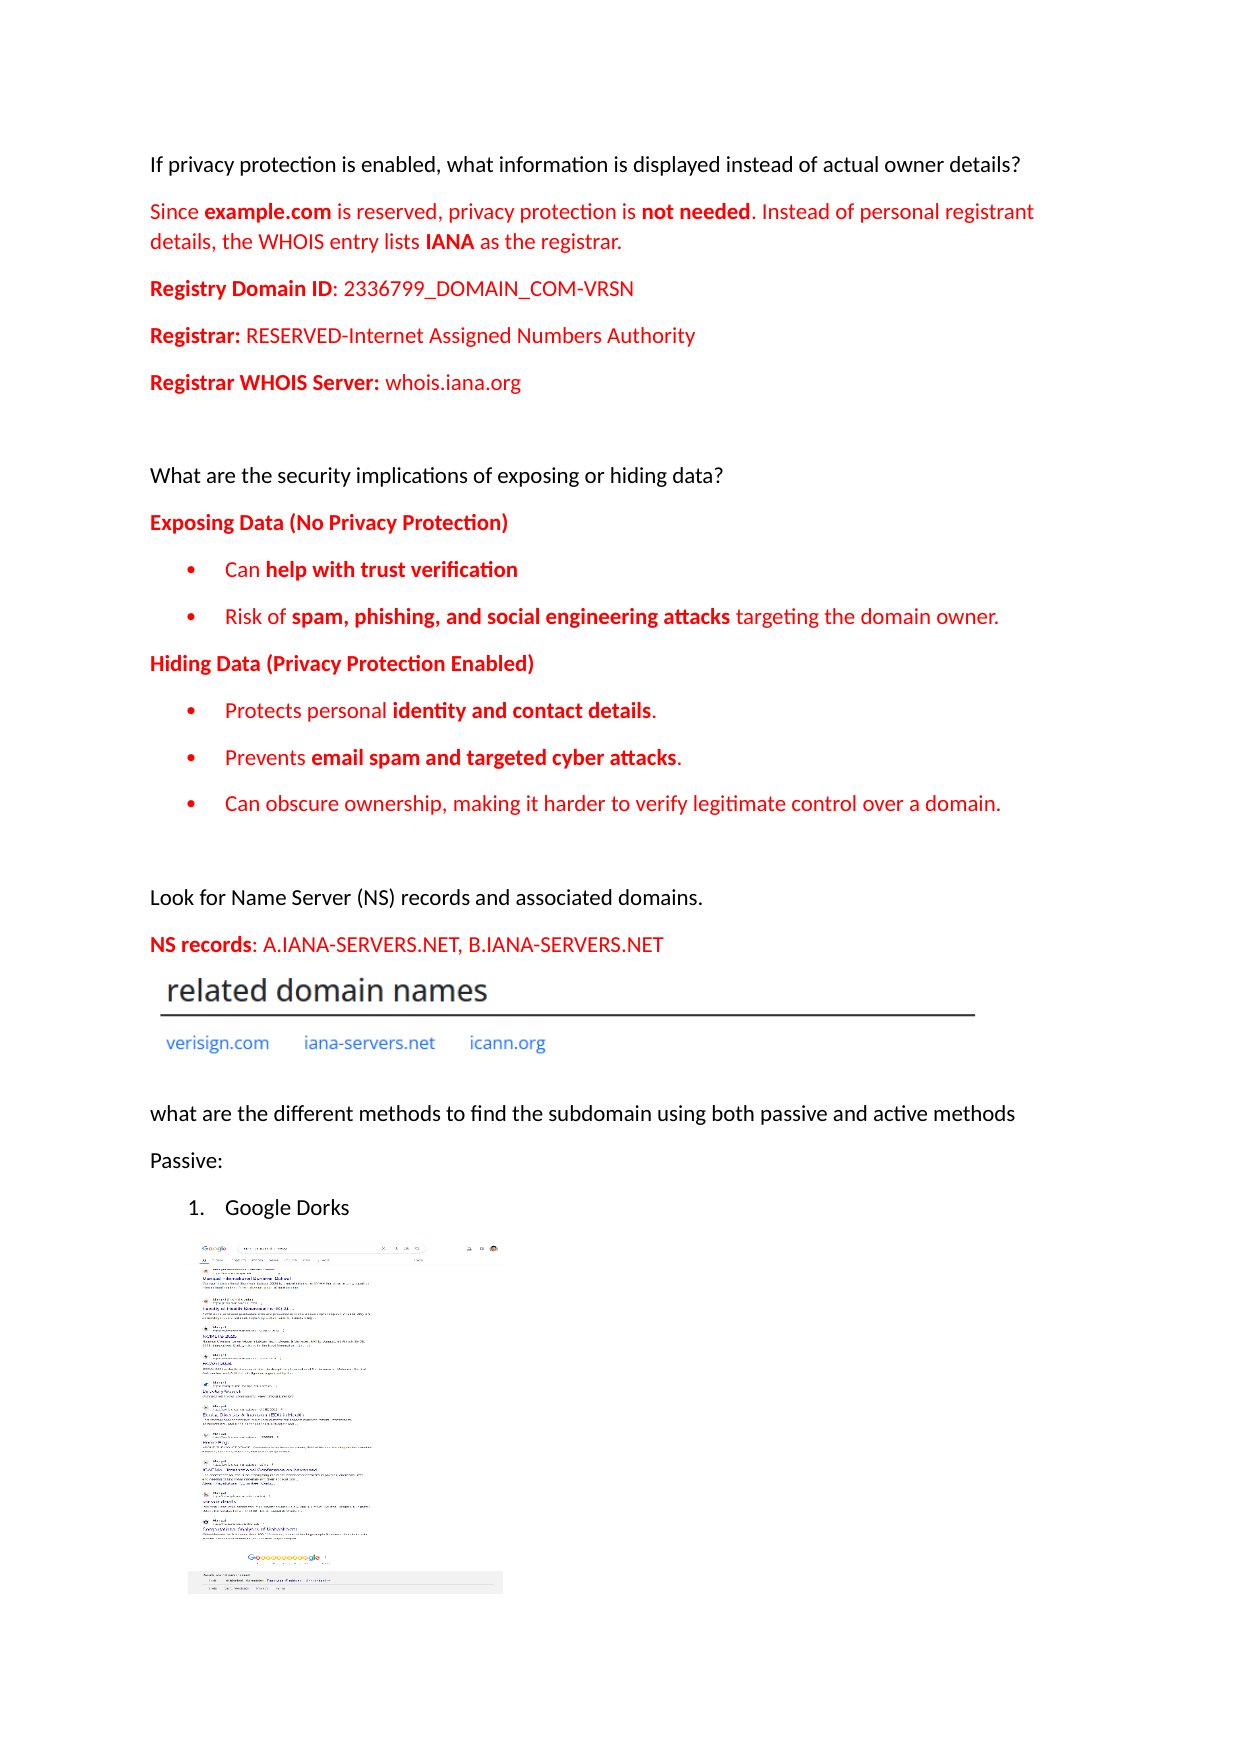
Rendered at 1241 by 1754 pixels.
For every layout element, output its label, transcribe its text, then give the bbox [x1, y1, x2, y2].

list Risk of spam, phishing, and social engineering attacks targeting the domain owner. [187, 602, 1090, 630]
text NS records: A.IANA-SERVERS.NET, B.IANA-SERVERS.NET [150, 930, 1090, 958]
list Google Dorks [187, 1193, 1090, 1221]
list Protects personal identity and contact details. [187, 696, 1090, 724]
text Registrar: RESERVED-Internet Assigned Numbers Authority [150, 321, 1090, 349]
text Exposing Data (No Privacy Protection) [150, 508, 1090, 536]
text what are the different methods to find the subdomain using both passive and active methods [150, 1099, 1090, 1127]
list Prevents email spam and targeted cyber attacks. [187, 743, 1090, 771]
text Registry Domain ID: 2336799_DOMAIN_COM-VRSN [150, 274, 1090, 302]
text Registrar WHOIS Server: whois.iana.org [150, 368, 1090, 396]
picture [150, 977, 976, 1081]
text Hiding Data (Privacy Protection Enabled) [150, 649, 1090, 677]
list Can help with trust verification [187, 555, 1090, 583]
text Since example.com is reserved, privacy protection is not needed. Instead of personal registrant details, the WHOIS entry lists IANA as the registrar. [150, 197, 1090, 255]
text What are the security implications of exposing or hiding data? [150, 461, 1090, 489]
text If privacy protection is enabled, what information is displayed instead of actual owner details? [150, 150, 1090, 178]
text Passive: [150, 1146, 1090, 1174]
picture [187, 1239, 504, 1594]
text Look for Name Server (NS) records and associated domains. [150, 883, 1090, 911]
list Can obscure ownership, making it harder to verify legitimate control over a domain. [187, 789, 1090, 818]
